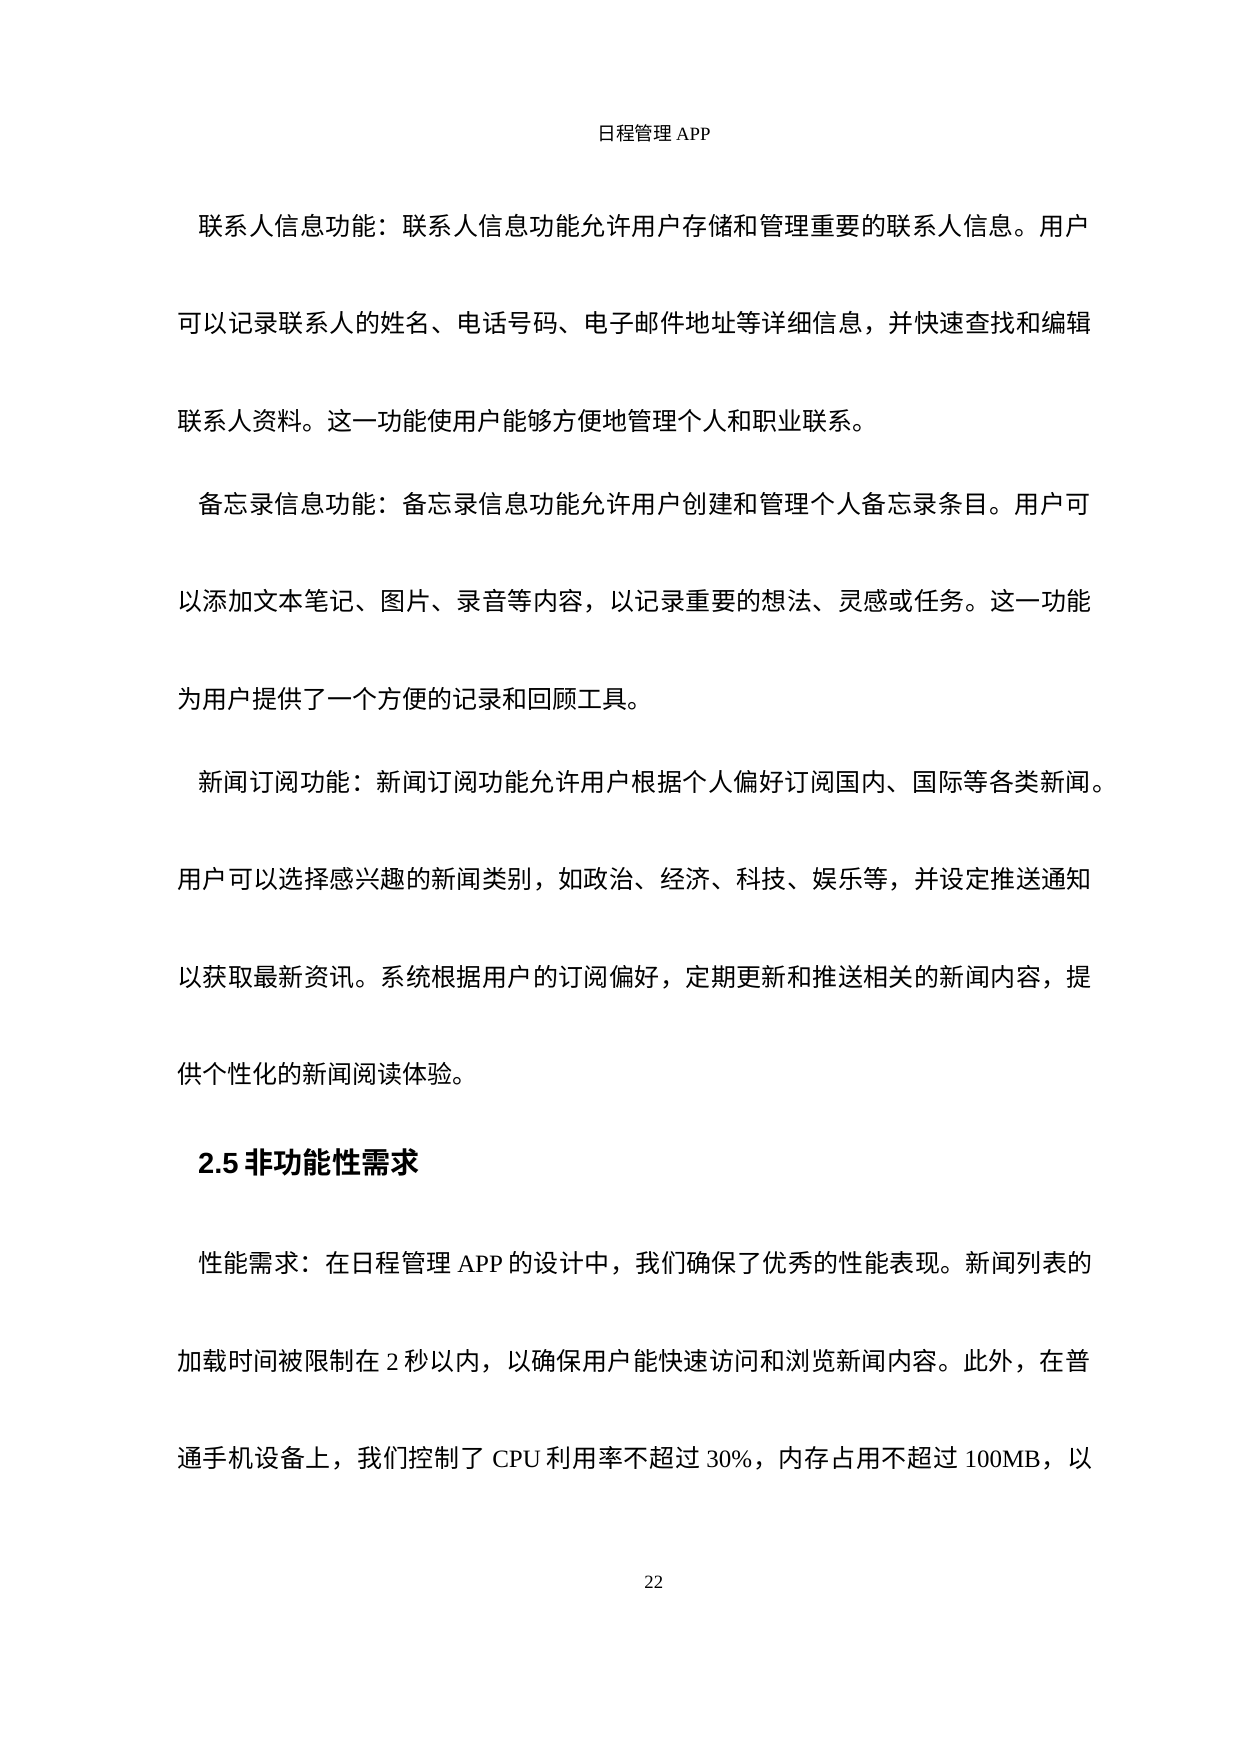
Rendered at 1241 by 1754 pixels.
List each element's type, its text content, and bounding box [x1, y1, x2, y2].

subtitle 2.5非功能性需求 [177, 1129, 1093, 1194]
text 备忘录信息功能：备忘录信息功能允许用户创建和管理个人备忘录条目。用户可以添加文本笔记、图片、录音等内容，以记录重要的想法、灵感或任务。这一功能为用户提供了一个方便的记录和回顾工具。 [177, 470, 1093, 730]
text 新闻订阅功能：新闻订阅功能允许用户根据个人偏好订阅国内、国际等各类新闻。用户可以选择感兴趣的新闻类别，如政治、经济、科技、娱乐等，并设定推送通知以获取最新资讯。系统根据用户的订阅偏好，定期更新和推送相关的新闻内容，提供个性化的新闻阅读体验。 [177, 748, 1093, 1105]
text 联系人信息功能：联系人信息功能允许用户存储和管理重要的联系人信息。用户可以记录联系人的姓名、电话号码、电子邮件地址等详细信息，并快速查找和编辑联系人资料。这一功能使用户能够方便地管理个人和职业联系。 [177, 192, 1093, 452]
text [177, 1229, 1093, 1489]
